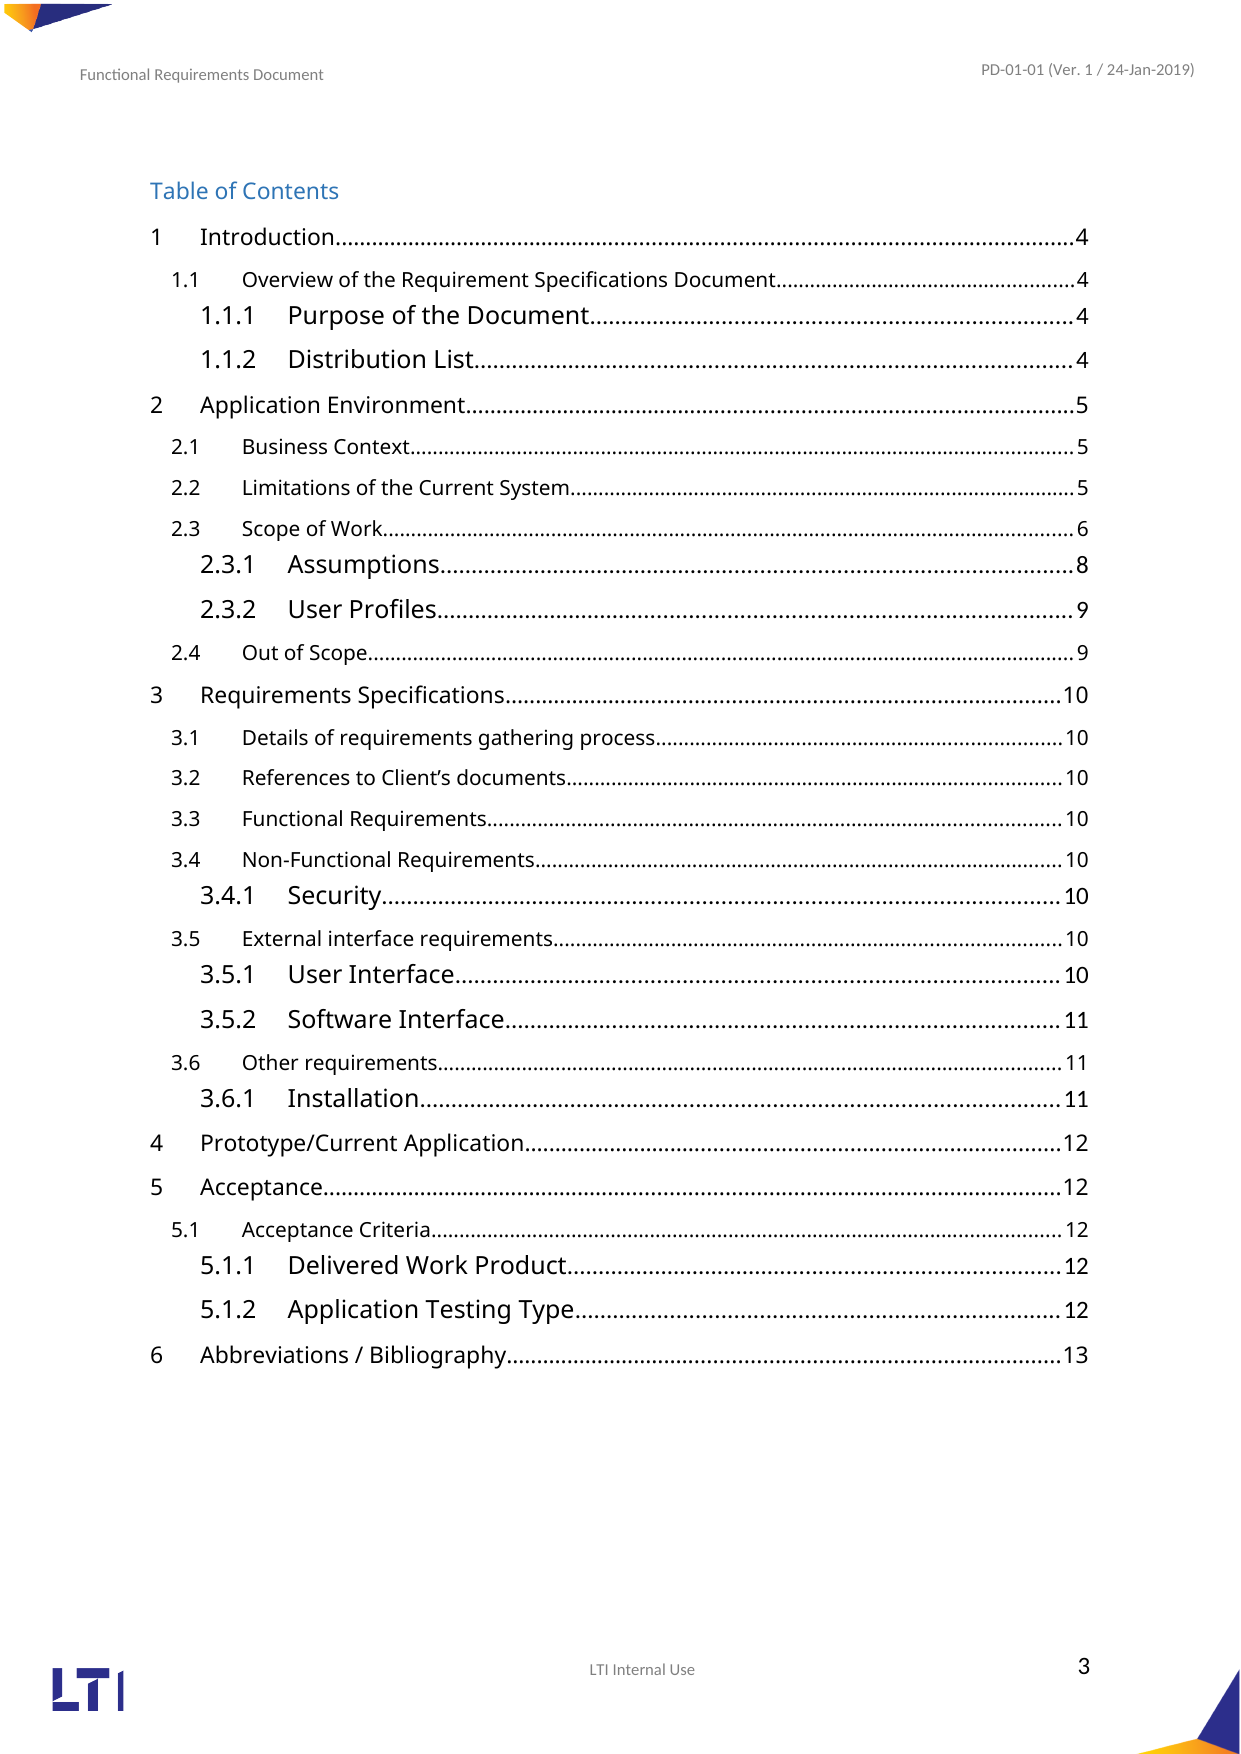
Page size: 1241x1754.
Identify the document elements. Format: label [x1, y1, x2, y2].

picture [52, 1668, 124, 1711]
picture [1134, 1670, 1241, 1754]
picture [4, 0, 113, 100]
